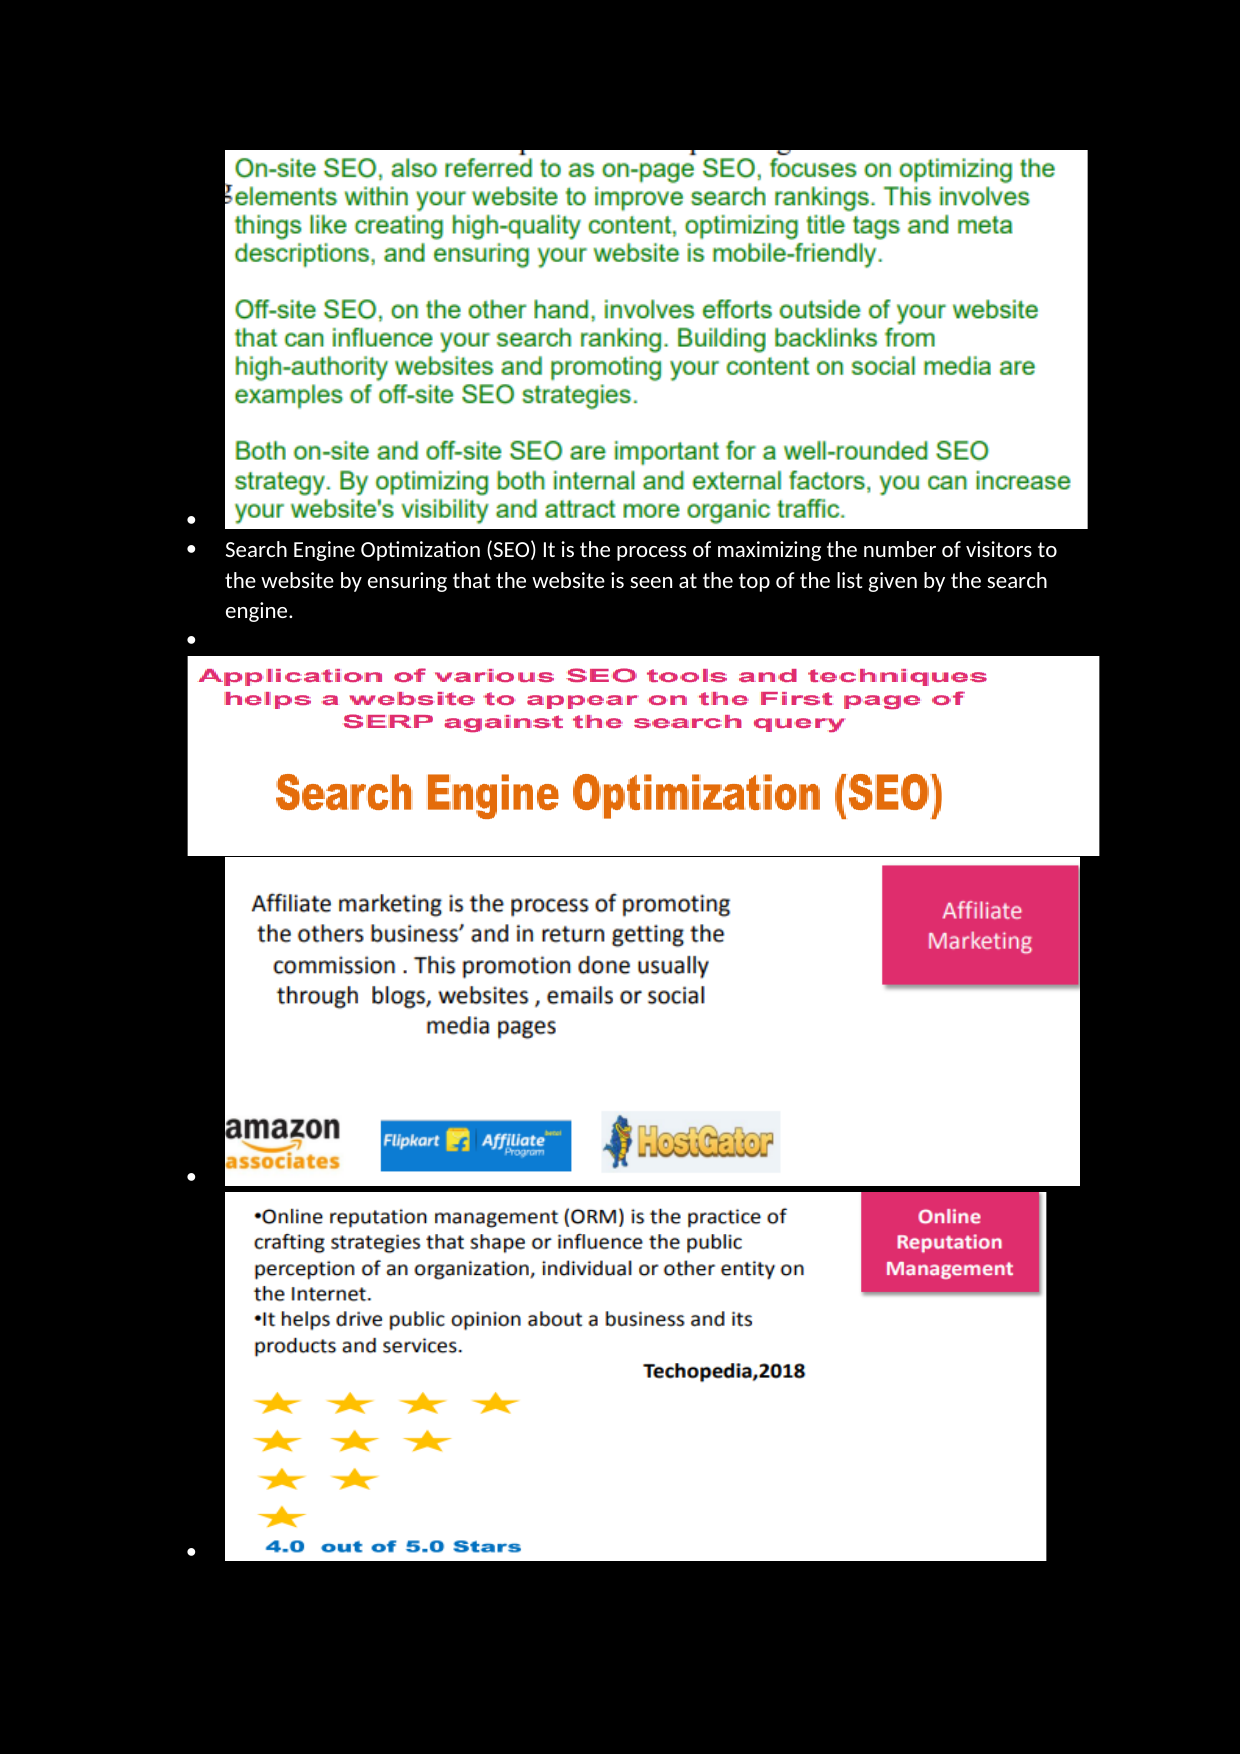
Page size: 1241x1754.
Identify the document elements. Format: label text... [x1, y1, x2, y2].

picture [187, 656, 1100, 856]
picture [225, 150, 1088, 529]
list Search Engine Optimization (SEO) It is the process of maximizing the number of visitors to the website by ensuring that the website is seen at the top of the list given by the search engine. [187, 536, 1090, 624]
picture [225, 1192, 1047, 1561]
picture [225, 857, 1080, 1186]
